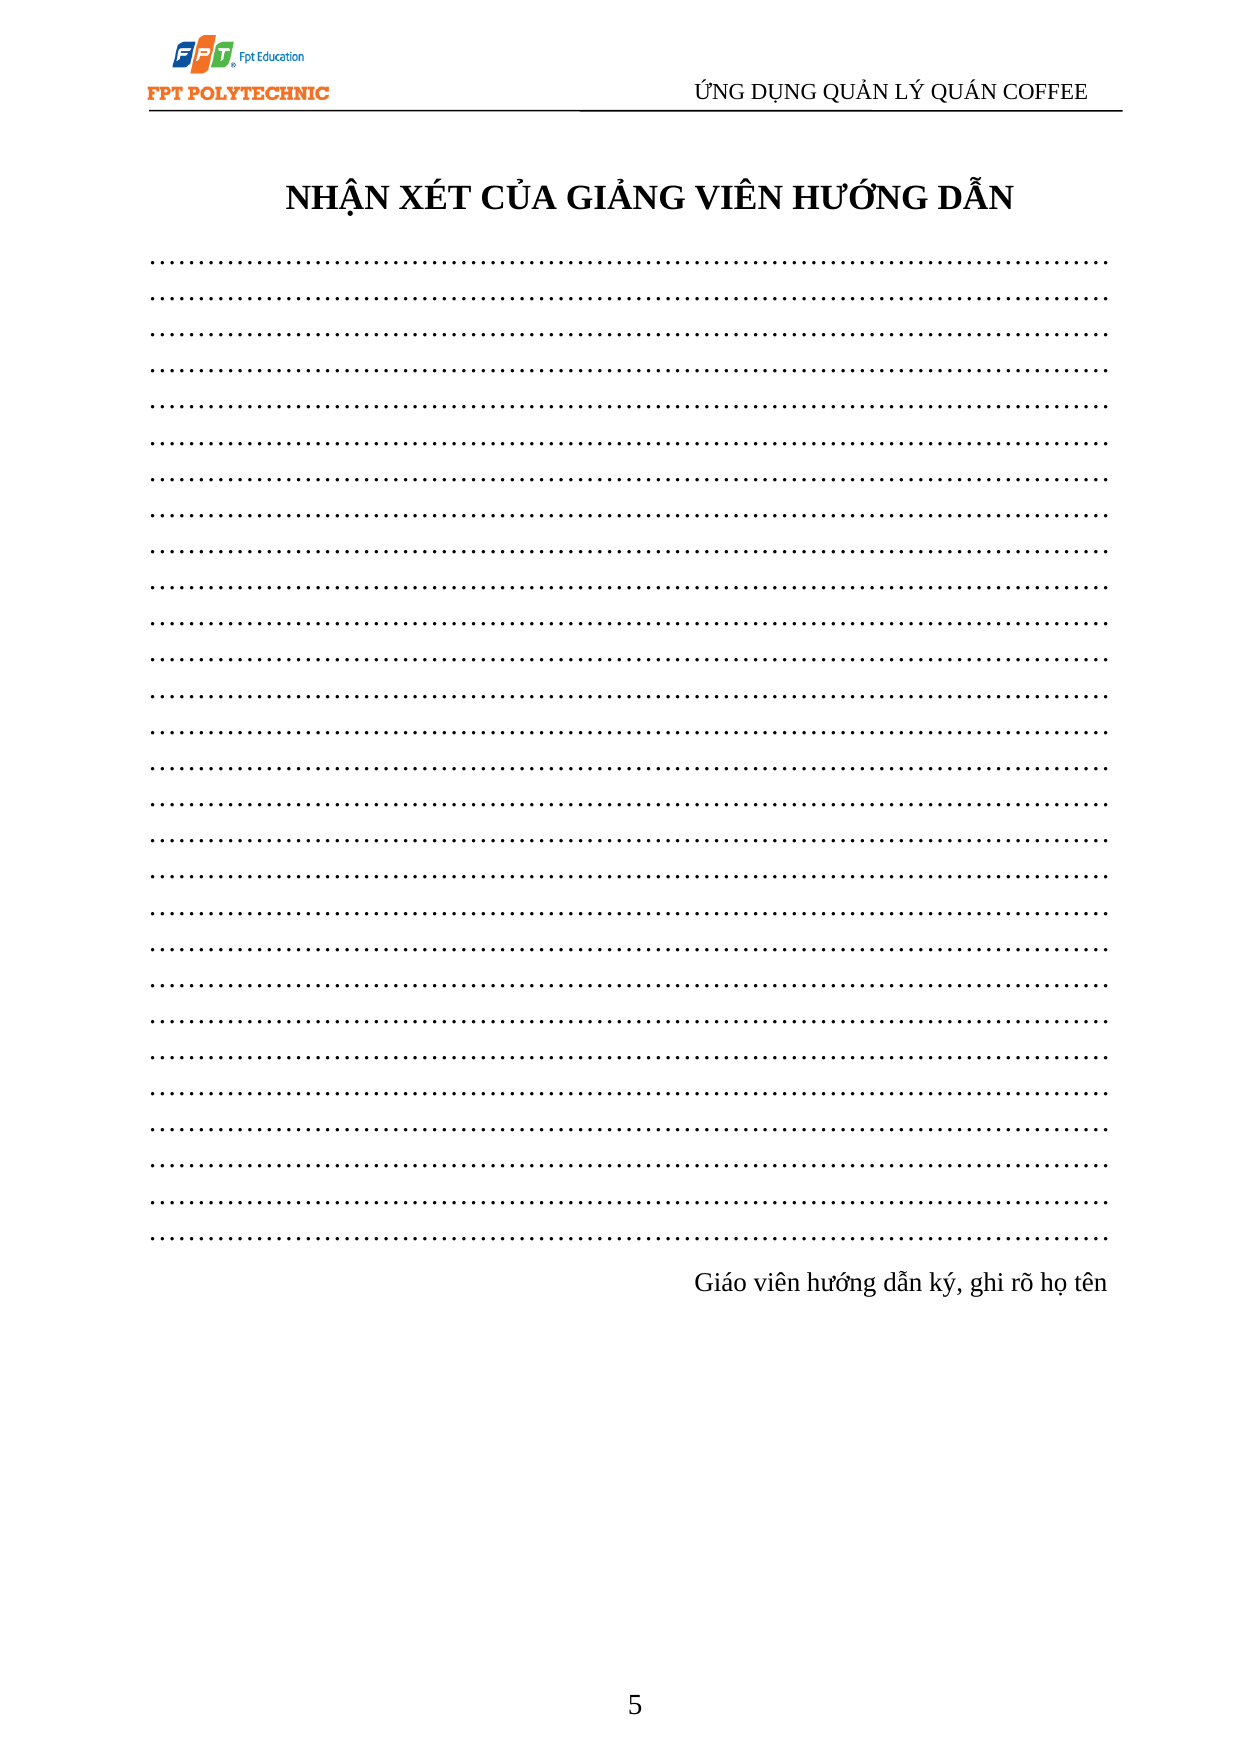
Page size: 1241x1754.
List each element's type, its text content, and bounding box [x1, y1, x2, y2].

text NHẬN XÉT CỦA GIẢNG VIÊN HƯỚNG DẪN [148, 176, 1152, 217]
text Giáo viên hướng dẫn ký, ghi rõ họ tên [148, 1266, 1107, 1297]
picture [147, 35, 331, 100]
